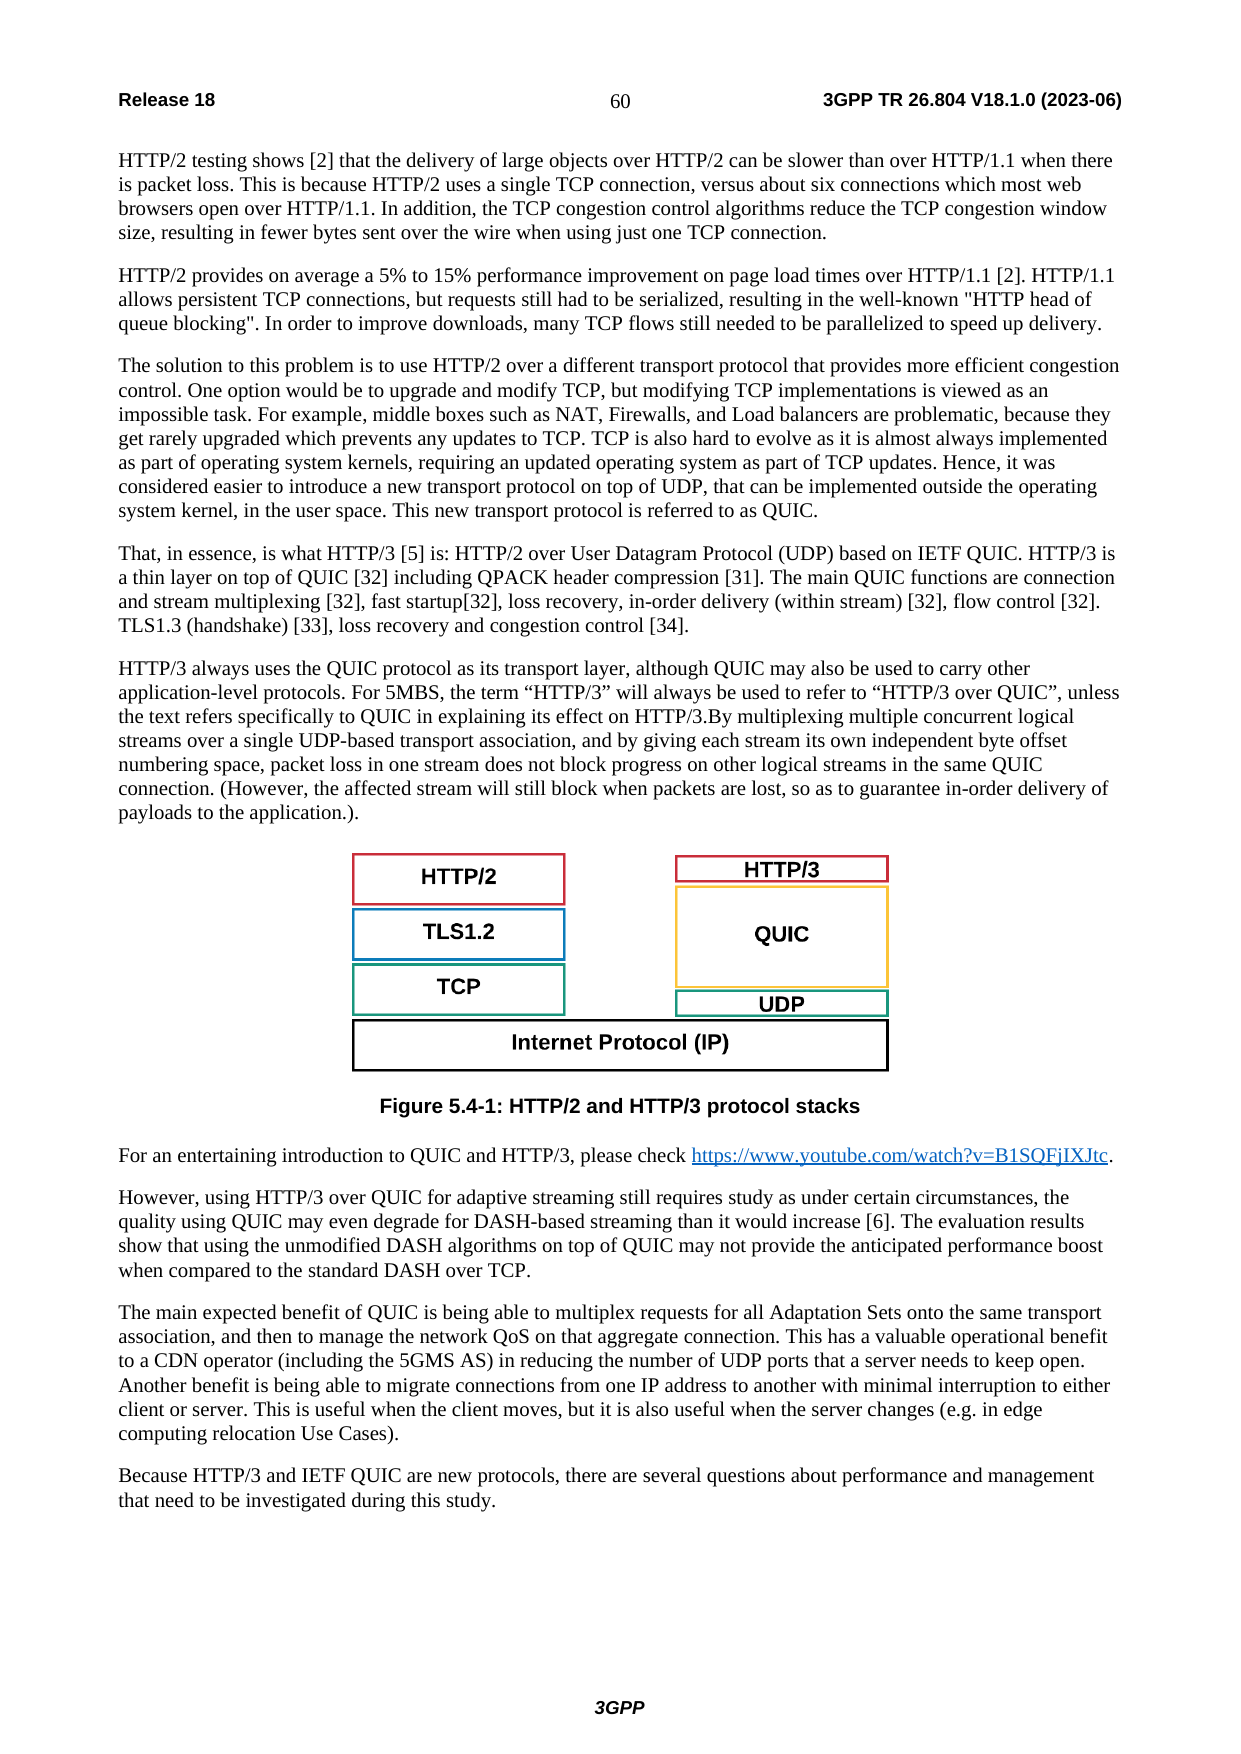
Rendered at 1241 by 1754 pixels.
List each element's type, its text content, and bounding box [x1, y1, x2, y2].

text HTTP/3 always uses the QUIC protocol as its transport layer, although QUIC may also be used to carry other application-level protocols. For 5MBS, the term “HTTP/3” will always be used to refer to “HTTP/3 over QUIC”, unless the text refers specifically to QUIC in explaining its effect on HTTP/3.By multiplexing multiple concurrent logical streams over a single UDP-based transport association, and by giving each stream its own independent byte offset numbering space, packet loss in one stream does not block progress on other logical streams in the same QUIC connection. (However, the affected stream will still block when packets are lost, so as to guarantee in-order delivery of payloads to the application.). [118, 656, 1122, 824]
text That, in essence, is what HTTP/3 [5] is: HTTP/2 over User Datagram Protocol (UDP) based on IETF QUIC. HTTP/3 is a thin layer on top of QUIC [32] including QPACK header compression [31]. The main QUIC functions are connection and stream multiplexing [32], fast startup[32], loss recovery, in-order delivery (within stream) [32], flow control [32]. TLS1.3 (handshake) [33], loss recovery and congestion control [34]. [118, 541, 1122, 637]
text HTTP/2 testing shows [2] that the delivery of large objects over HTTP/2 can be slower than over HTTP/1.1 when there is packet loss. This is because HTTP/2 uses a single TCP connection, versus about six connections which most web browsers open over HTTP/1.1. In addition, the TCP congestion control algorithms reduce the TCP congestion window size, resulting in fewer bytes sent over the wire when using just one TCP connection. [118, 147, 1122, 244]
text However, using HTTP/3 over QUIC for adaptive streaming still requires study as under certain circumstances, the quality using QUIC may even degrade for DASH-based streaming than it would increase [6]. The evaluation results show that using the unmodified DASH algorithms on top of QUIC may not provide the anticipated performance boost when compared to the standard DASH over TCP. [118, 1185, 1122, 1282]
text HTTP/2 provides on average a 5% to 15% performance improvement on page load times over HTTP/1.1 [2]. HTTP/1.1 allows persistent TCP connections, but requests still had to be serialized, resulting in the well-known "HTTP head of queue blocking". In order to improve downloads, many TCP flows still needed to be parallelized to speed up delivery. [118, 262, 1122, 335]
text Figure 5.4-1: HTTP/2 and HTTP/3 protocol stacks [118, 1093, 1122, 1117]
text The main expected benefit of QUIC is being able to multiplex requests for all Adaptation Sets onto the same transport association, and then to manage the network QoS on that aggregate connection. This has a valuable operational benefit to a CDN operator (including the 5GMS AS) in reducing the number of UDP ports that a server needs to keep open. Another benefit is being able to migrate connections from one IP address to another with minimal interruption to either client or server. This is useful when the client moves, but it is also useful when the server changes (e.g. in edge computing relocation Use Cases). [118, 1300, 1122, 1445]
picture [348, 849, 892, 1075]
text For an entertaining introduction to QUIC and HTTP/3, please check https://www.youtube.com/watch?v=B1SQFjIXJtc. [118, 1142, 1122, 1167]
text Because HTTP/3 and IETF QUIC are new protocols, there are several questions about performance and management that need to be investigated during this study. [118, 1463, 1122, 1512]
text The solution to this problem is to use HTTP/2 over a different transport protocol that provides more efficient congestion control. One option would be to upgrade and modify TCP, but modifying TCP implementations is viewed as an impossible task. For example, middle boxes such as NAT, Firewalls, and Load balancers are problematic, because they get rarely upgraded which prevents any updates to TCP. TCP is also hard to evolve as it is almost always implemented as part of operating system kernels, requiring an updated operating system as part of TCP updates. Hence, it was considered easier to introduce a new transport protocol on top of UDP, that can be implemented outside the operating system kernel, in the user space. This new transport protocol is referred to as QUIC. [118, 353, 1122, 522]
